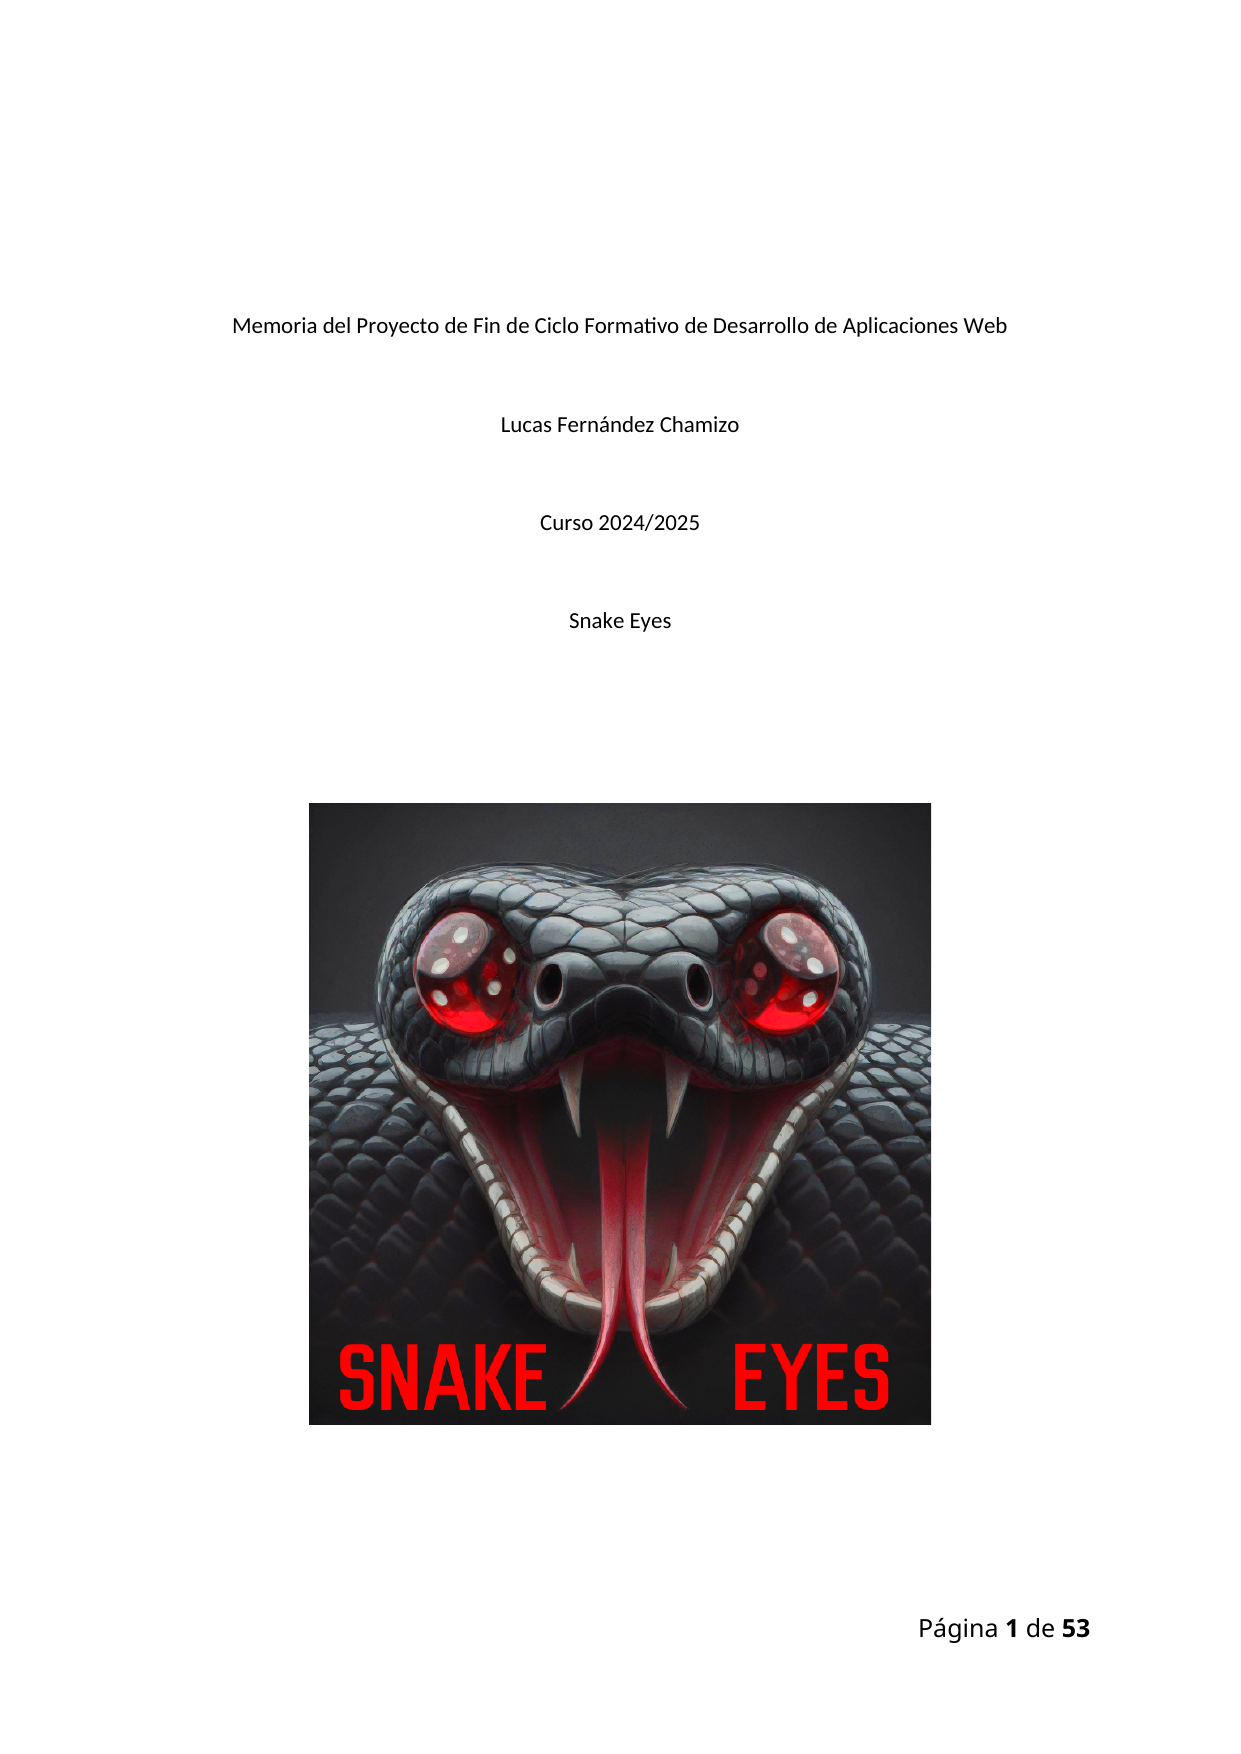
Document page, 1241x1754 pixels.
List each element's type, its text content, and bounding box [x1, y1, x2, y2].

picture [309, 803, 932, 1425]
text Memoria del Proyecto de Fin de Ciclo Formativo de Desarrollo de Aplicaciones Web [150, 311, 1090, 339]
text Curso 2024/2025 [150, 508, 1090, 536]
text Lucas Fernández Chamizo [150, 410, 1090, 438]
text Snake Eyes [150, 606, 1090, 634]
